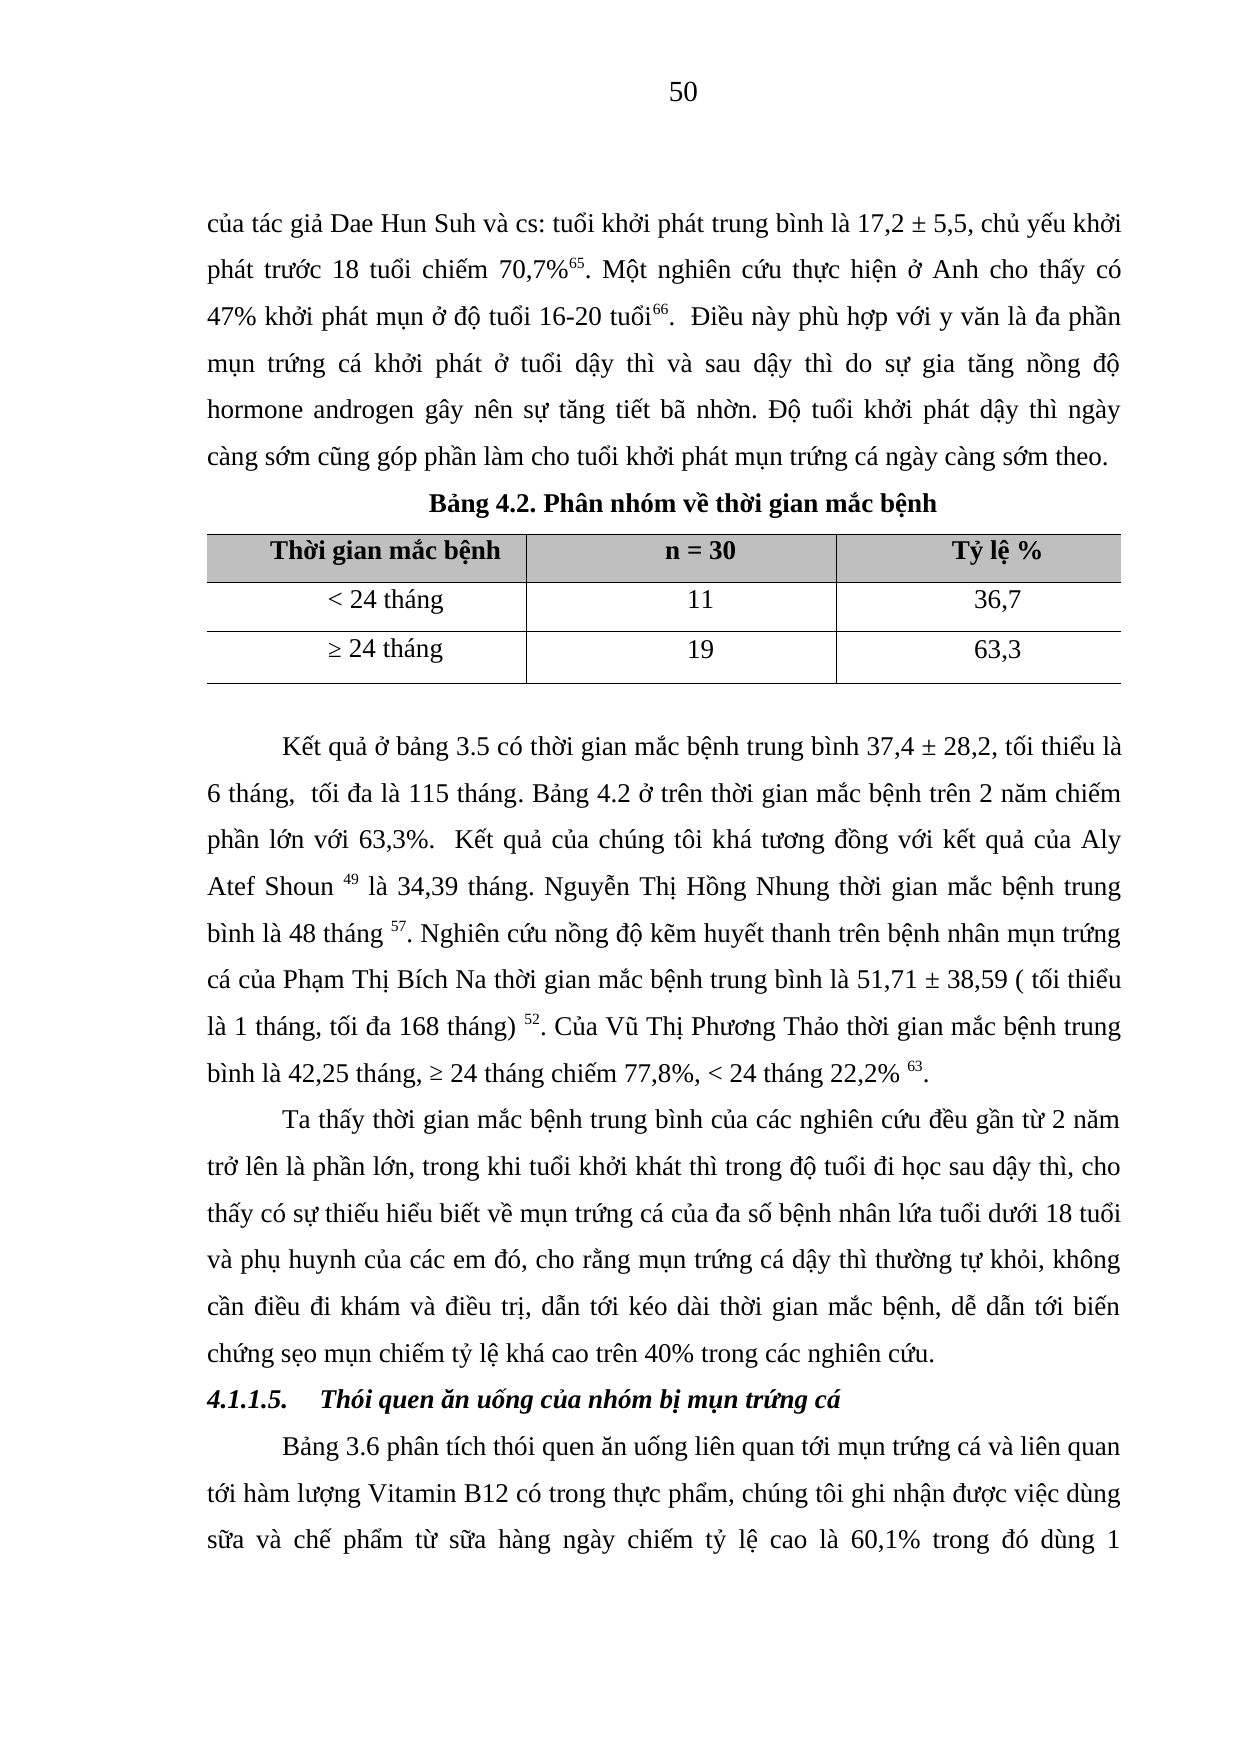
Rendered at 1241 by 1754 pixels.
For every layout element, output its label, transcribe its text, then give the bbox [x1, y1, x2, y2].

table_header Tỷ lệ % [837, 535, 1121, 582]
list Thói quen ăn uống của nhóm bị mụn trứng cá [207, 1383, 1122, 1414]
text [207, 207, 1122, 471]
table_cell < 24 tháng [207, 583, 526, 631]
table_header Thời gian mắc bệnh [207, 535, 526, 582]
table_cell 11 [527, 583, 836, 631]
table_header n = 30 [527, 535, 836, 582]
text Kết quả ở bảng 3.5 có thời gian mắc bệnh trung bình 37,4 ± 28,2, tối thiểu là 6 tháng, tối đa là 115 tháng. Bảng 4.2 ở trên thời gian mắc bệnh trên 2 năm chiếm phần lớn với 63,3%. Kết quả của chúng tôi khá tương đồng với kết quả của Aly Atef Shoun là 34,39 tháng. Nguyễn Thị Hồng Nhung thời gian mắc bệnh trung bình là 48 tháng . Nghiên cứu nồng độ kẽm huyết thanh trên bệnh nhân mụn trứng cá của Phạm Thị Bích Na thời gian mắc bệnh trung bình là 51,71 ± 38,59 ( tối thiểu là 1 tháng, tối đa 168 tháng) . Của Vũ Thị Phương Thảo thời gian mắc bệnh trung bình là 42,25 tháng, 24 tháng chiếm 77,8%, < 24 tháng 22,2% . [207, 730, 1122, 1088]
table_cell 63,3 [837, 632, 1121, 682]
table_cell 19 [527, 632, 836, 682]
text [207, 1430, 1122, 1554]
table_cell 24 tháng [207, 632, 526, 682]
text Ta thấy thời gian mắc bệnh trung bình của các nghiên cứu đều gần từ 2 năm trở lên là phần lớn, trong khi tuổi khởi khát thì trong độ tuổi đi học sau dậy thì, cho thấy có sự thiếu hiểu biết về mụn trứng cá của đa số bệnh nhân lứa tuổi dưới 18 tuổi và phụ huynh của các em đó, cho rằng mụn trứng cá dậy thì thường tự khỏi, không cần điều đi khám và điều trị, dẫn tới kéo dài thời gian mắc bệnh, dễ dẫn tới biến chứng sẹo mụn chiếm tỷ lệ khá cao trên 40% trong các nghiên cứu. [207, 1103, 1122, 1368]
table_cell 36,7 [837, 583, 1121, 631]
text Bảng 4.2. Phân nhóm về thời gian mắc bệnh [207, 487, 1122, 518]
